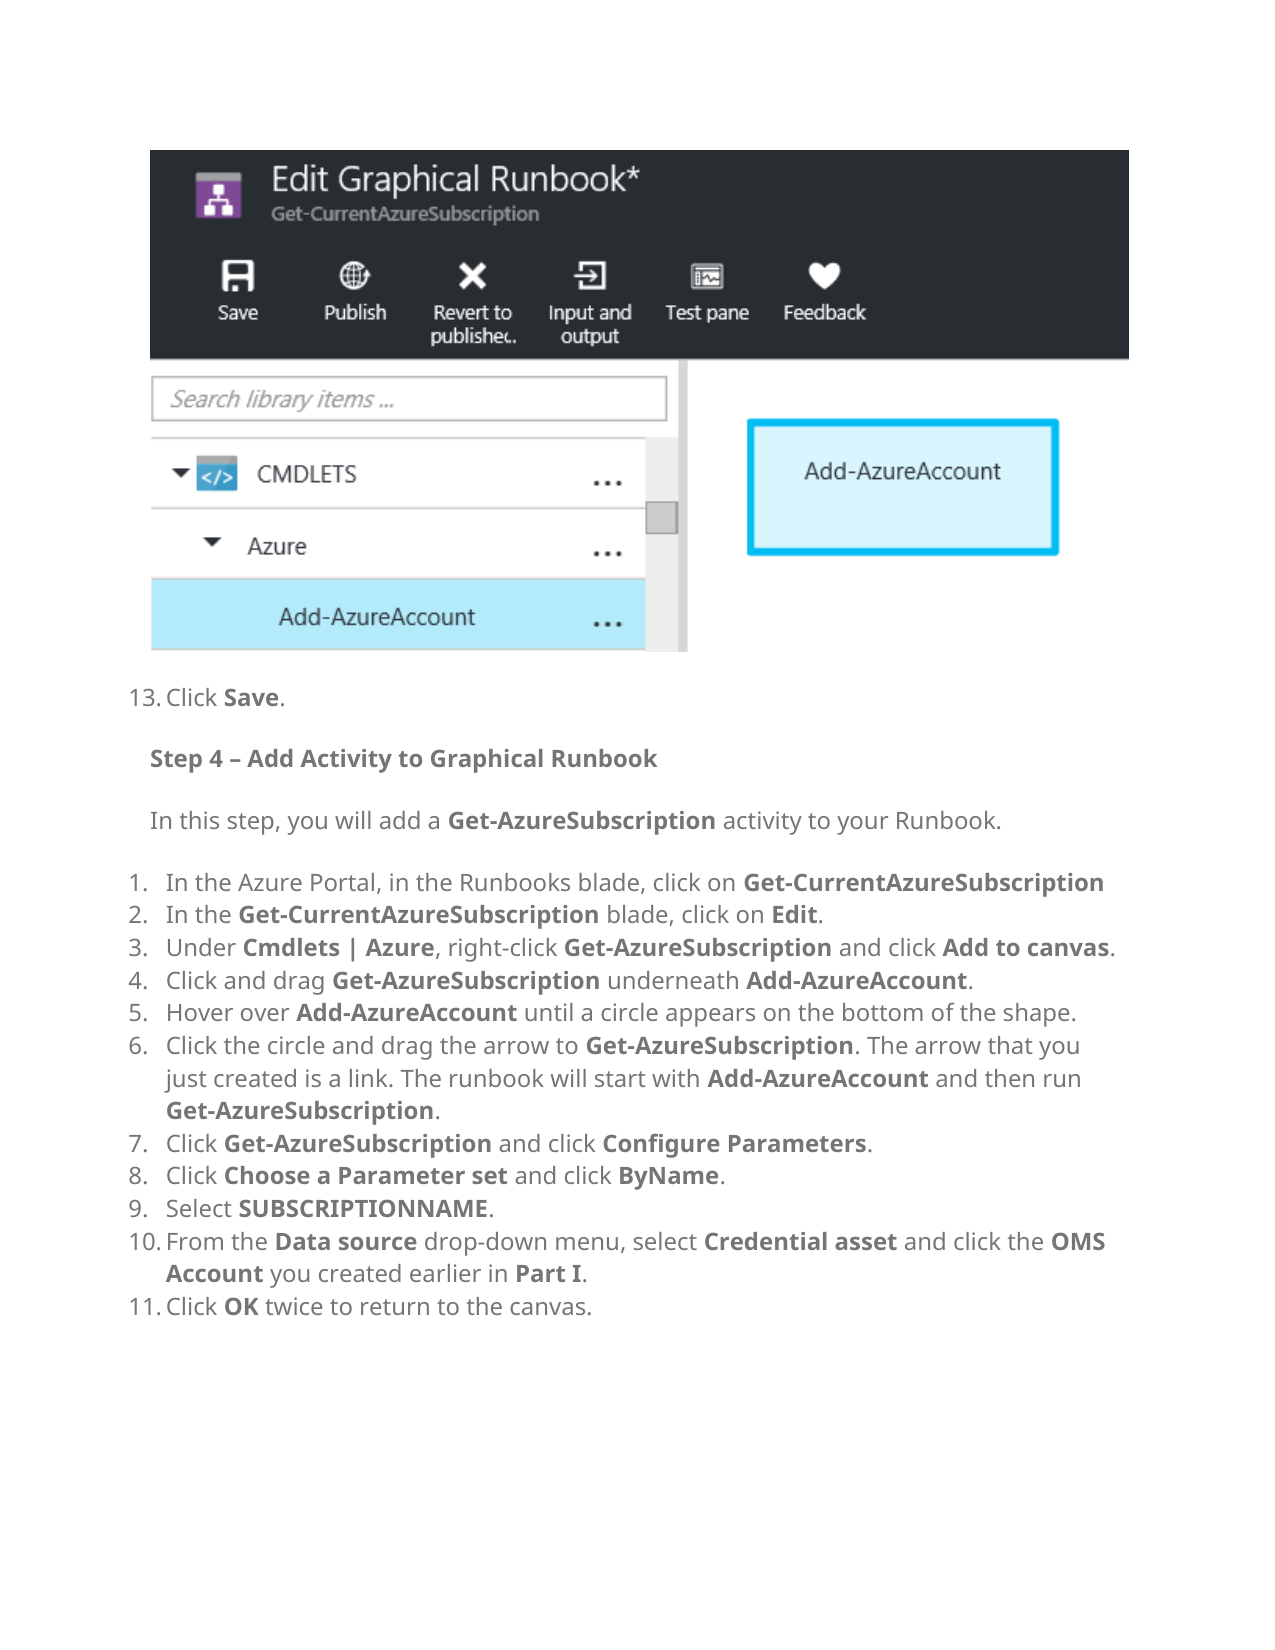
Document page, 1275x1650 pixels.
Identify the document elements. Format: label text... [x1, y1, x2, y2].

list Click OK twice to return to the canvas. [128, 1289, 1125, 1322]
text Step 4 – Add Activity to Graphical Runbook [150, 742, 1125, 775]
list In the Get-CurrentAzureSubscription blade, click on Edit. [128, 898, 1125, 931]
list In the Azure Portal, in the Runbooks blade, click on Get-CurrentAzureSubscription [128, 866, 1125, 898]
list From the Data source drop-down menu, select Credential asset and click the OMS Account you created earlier in Part I. [128, 1224, 1125, 1289]
list Click the circle and drag the arrow to Get-AzureSubscription. The arrow that you just created is a link. The runbook will start with Add-AzureAccount and then run Get-AzureSubscription. [128, 1029, 1125, 1127]
list Click Choose a Parameter set and click ByName. [128, 1159, 1125, 1192]
picture [150, 150, 1129, 652]
text In this step, you will add a Get-AzureSubscription activity to your Runbook. [150, 804, 1125, 837]
list Click and drag Get-AzureSubscription underneath Add-AzureAccount. [128, 963, 1125, 996]
list Click Get-AzureSubscription and click Configure Parameters. [128, 1127, 1125, 1159]
list Select SUBSCRIPTIONNAME. [128, 1192, 1125, 1224]
list Hover over Add-AzureAccount until a circle appears on the bottom of the shape. [128, 996, 1125, 1029]
list Click Save. [128, 680, 1125, 713]
list Under Cmdlets | Azure, right-click Get-AzureSubscription and click Add to canvas. [128, 931, 1125, 963]
